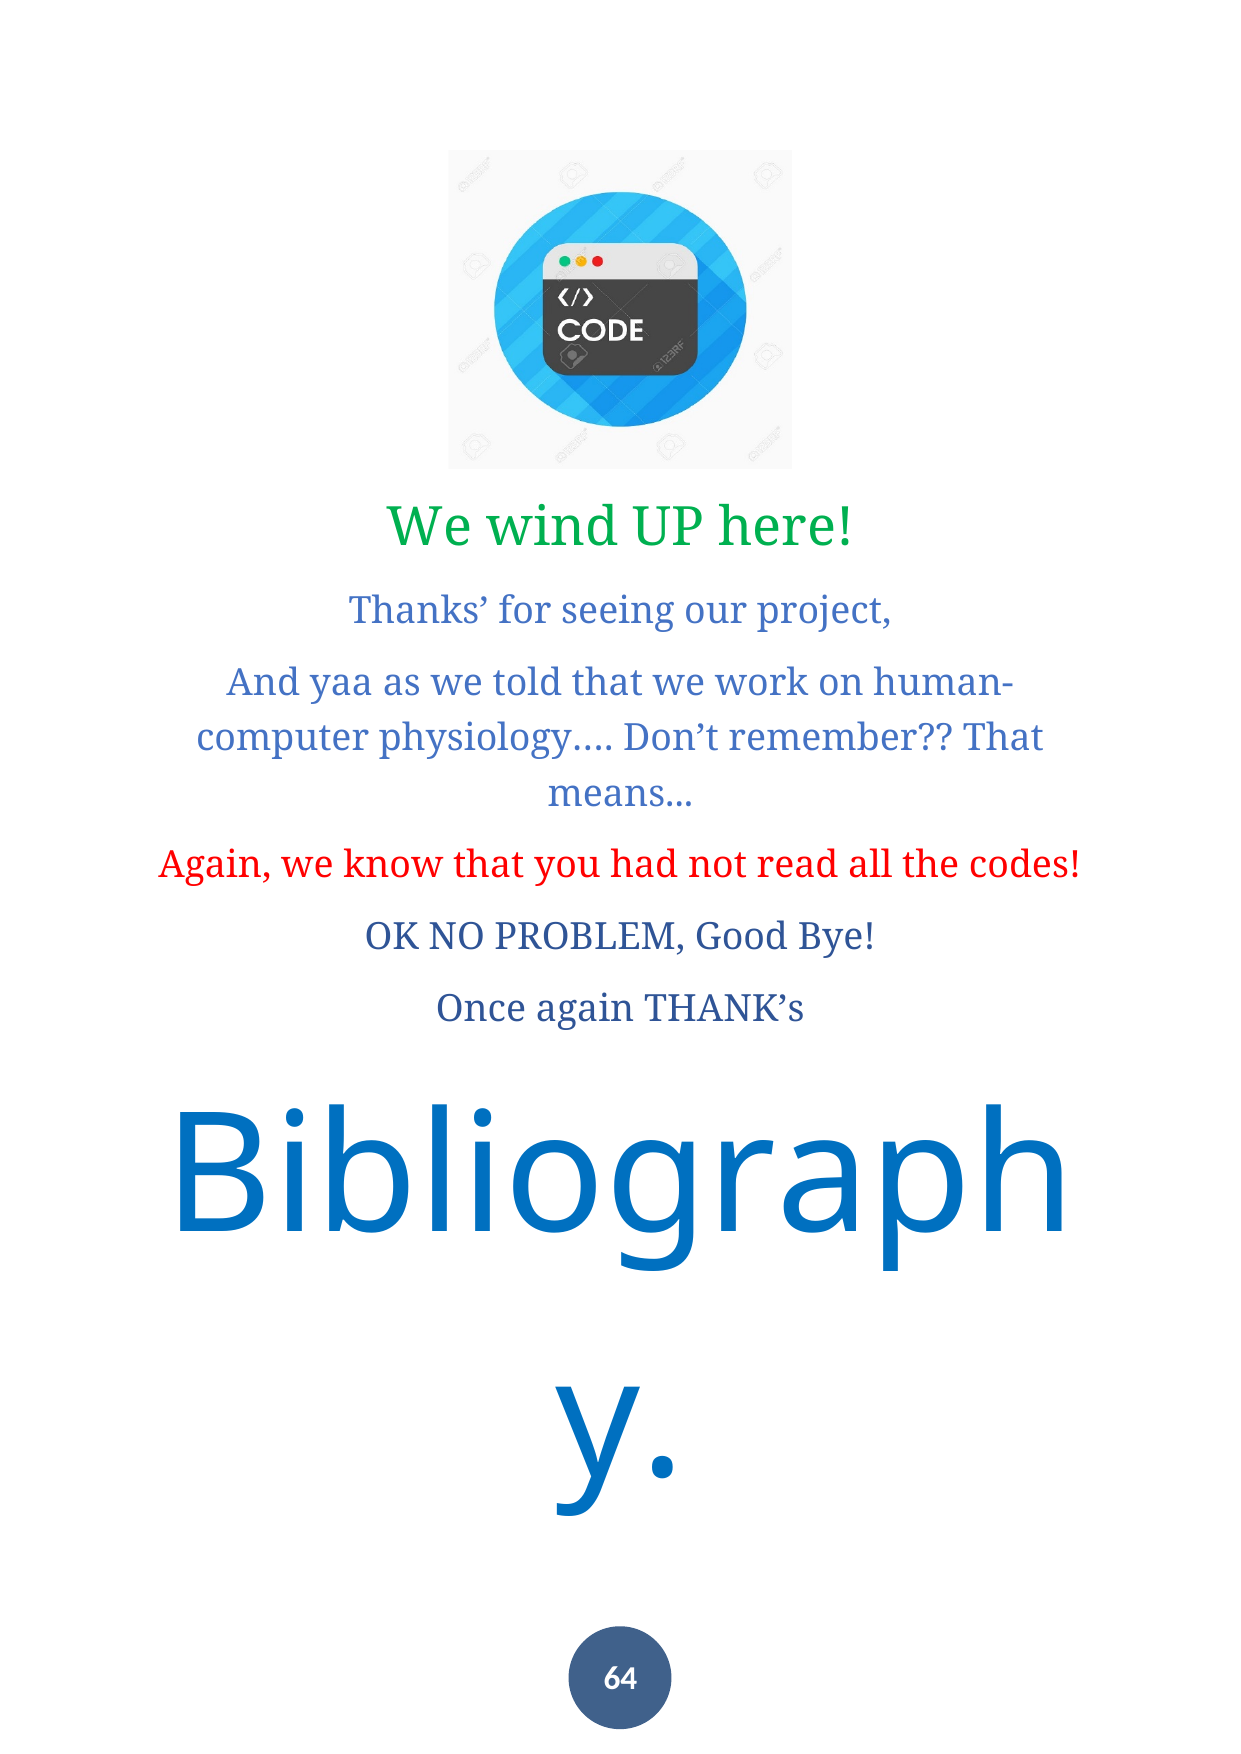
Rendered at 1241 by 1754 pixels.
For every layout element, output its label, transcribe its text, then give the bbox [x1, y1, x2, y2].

text Once again THANK’s [150, 981, 1090, 1032]
text Again, we know that you had not read all the codes! [150, 838, 1090, 889]
text Thanks’ for seeing our project, [150, 584, 1090, 635]
text We wind UP here! [150, 488, 1090, 561]
text Bibliography. [150, 1053, 1090, 1525]
picture [448, 150, 792, 469]
text OK NO PROBLEM, Good Bye! [150, 909, 1090, 960]
text And yaa as we told that we work on human-computer physiology…. Don’t remember?? That means... [150, 656, 1090, 817]
